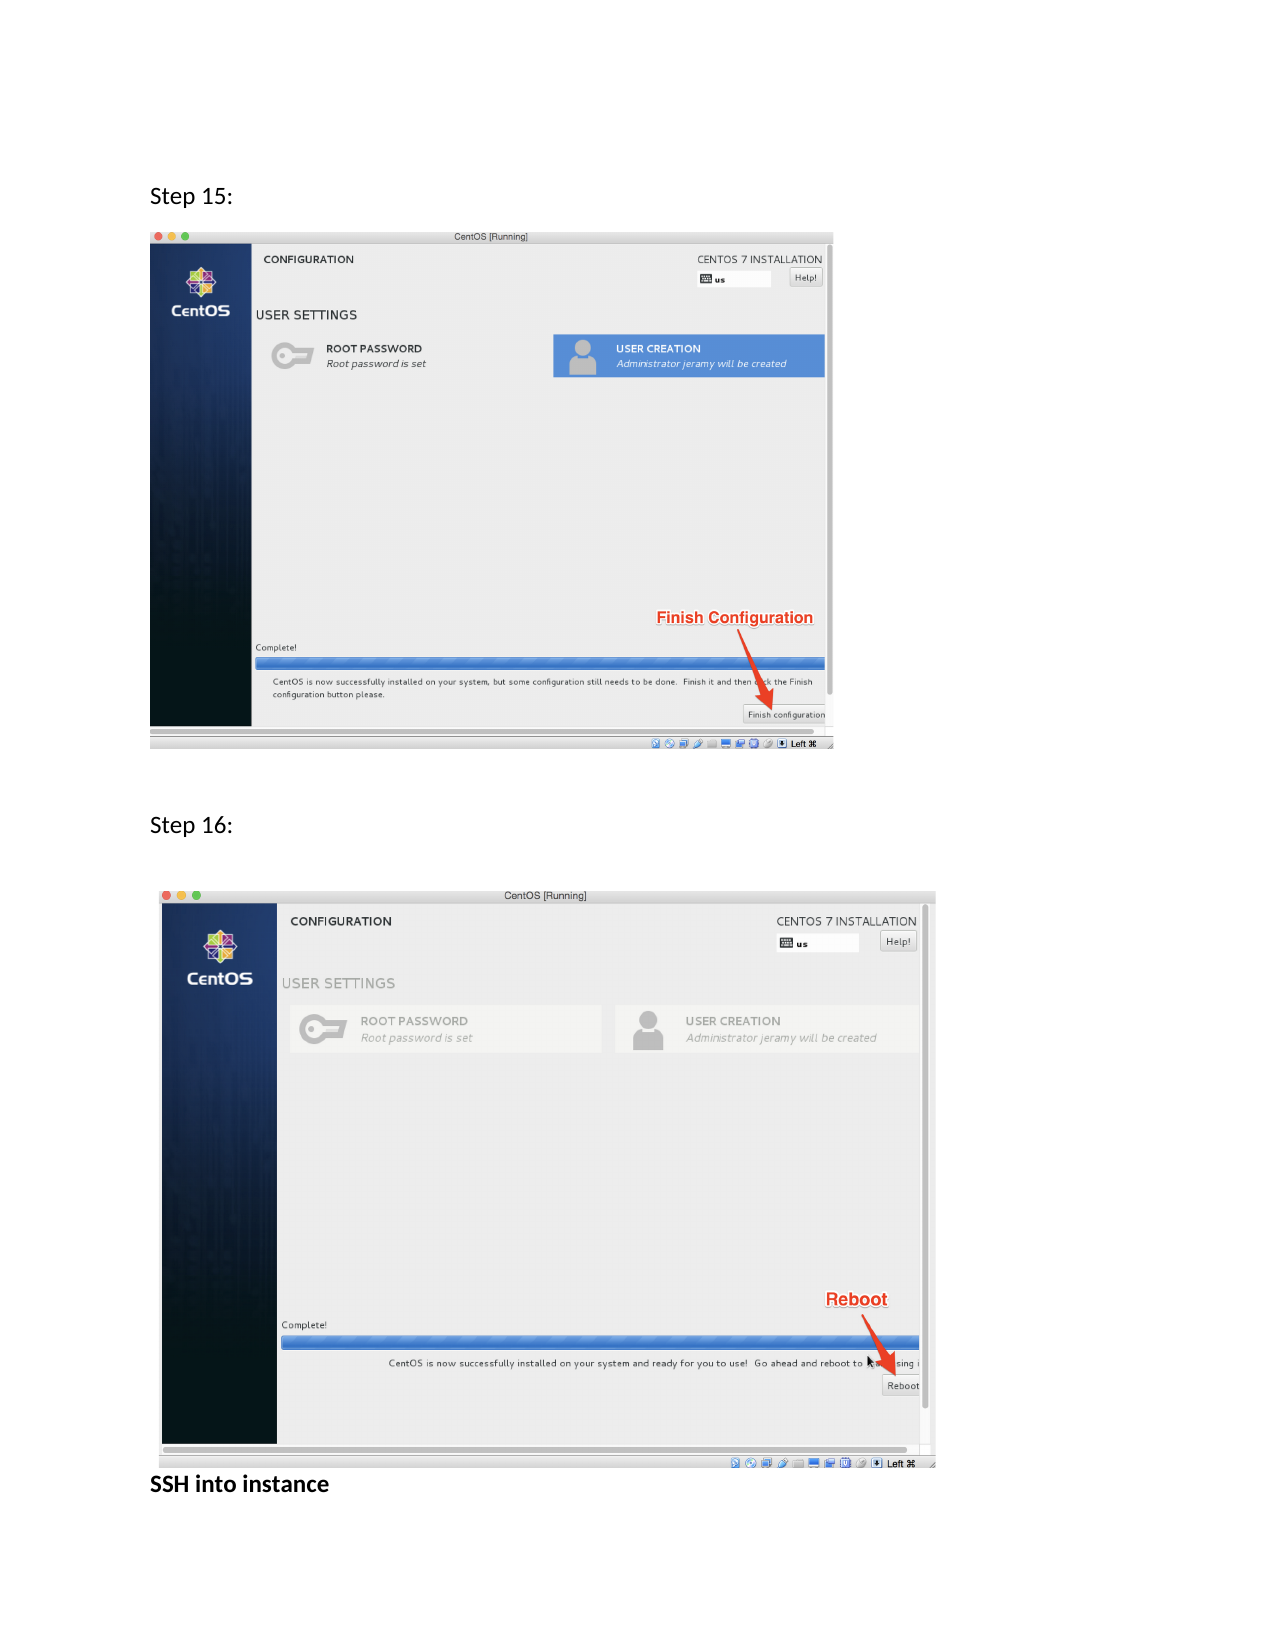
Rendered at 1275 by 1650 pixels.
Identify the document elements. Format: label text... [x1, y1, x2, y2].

text Step 15: [150, 181, 1125, 211]
picture [150, 232, 834, 749]
picture [158, 891, 936, 1468]
text Step 16: [150, 809, 1125, 840]
